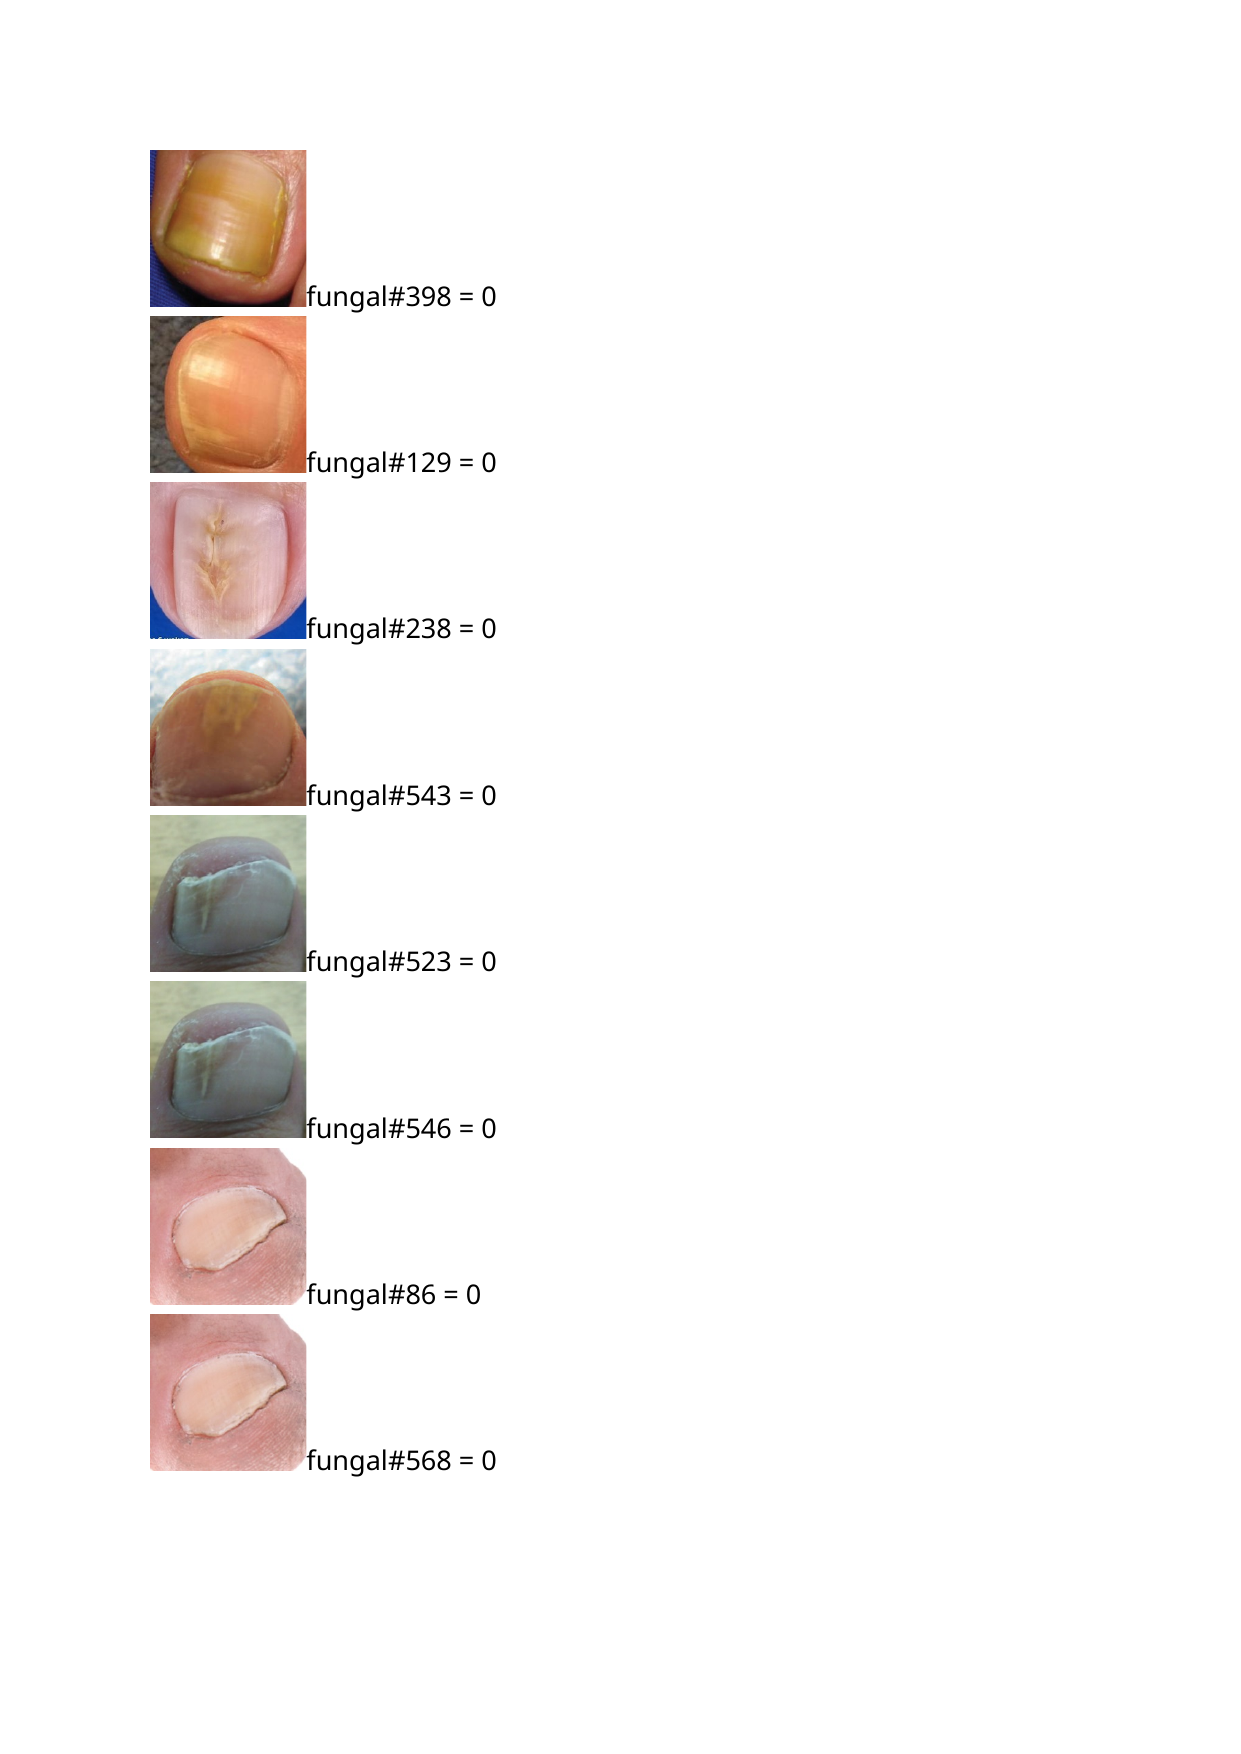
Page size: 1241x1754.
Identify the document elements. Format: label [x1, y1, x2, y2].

picture [150, 815, 307, 972]
picture [150, 1148, 307, 1305]
picture [150, 316, 307, 473]
picture [150, 649, 307, 806]
text [150, 150, 1090, 1479]
picture [150, 150, 307, 307]
picture [150, 1314, 307, 1471]
picture [150, 981, 307, 1138]
picture [150, 482, 307, 639]
